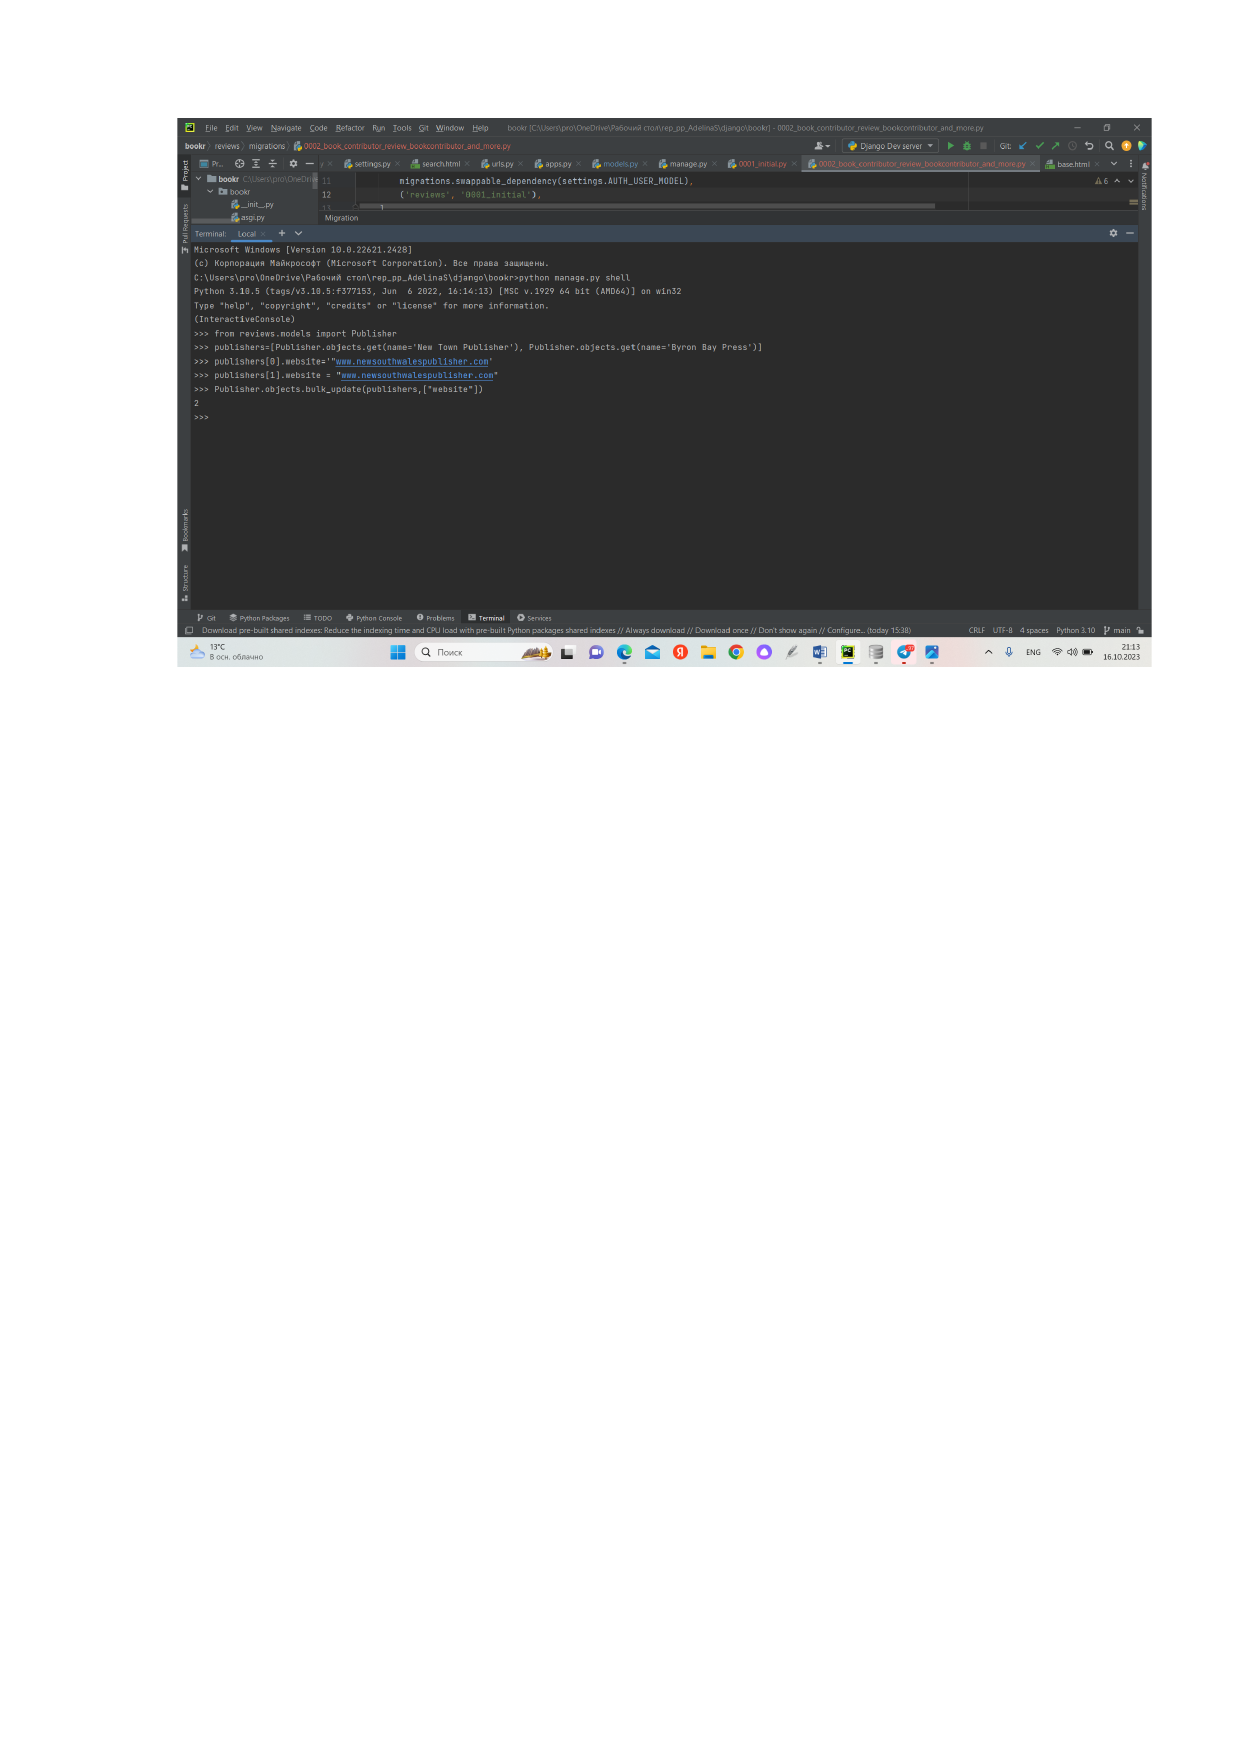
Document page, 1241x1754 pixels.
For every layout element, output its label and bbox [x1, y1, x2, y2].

picture [177, 118, 1152, 667]
